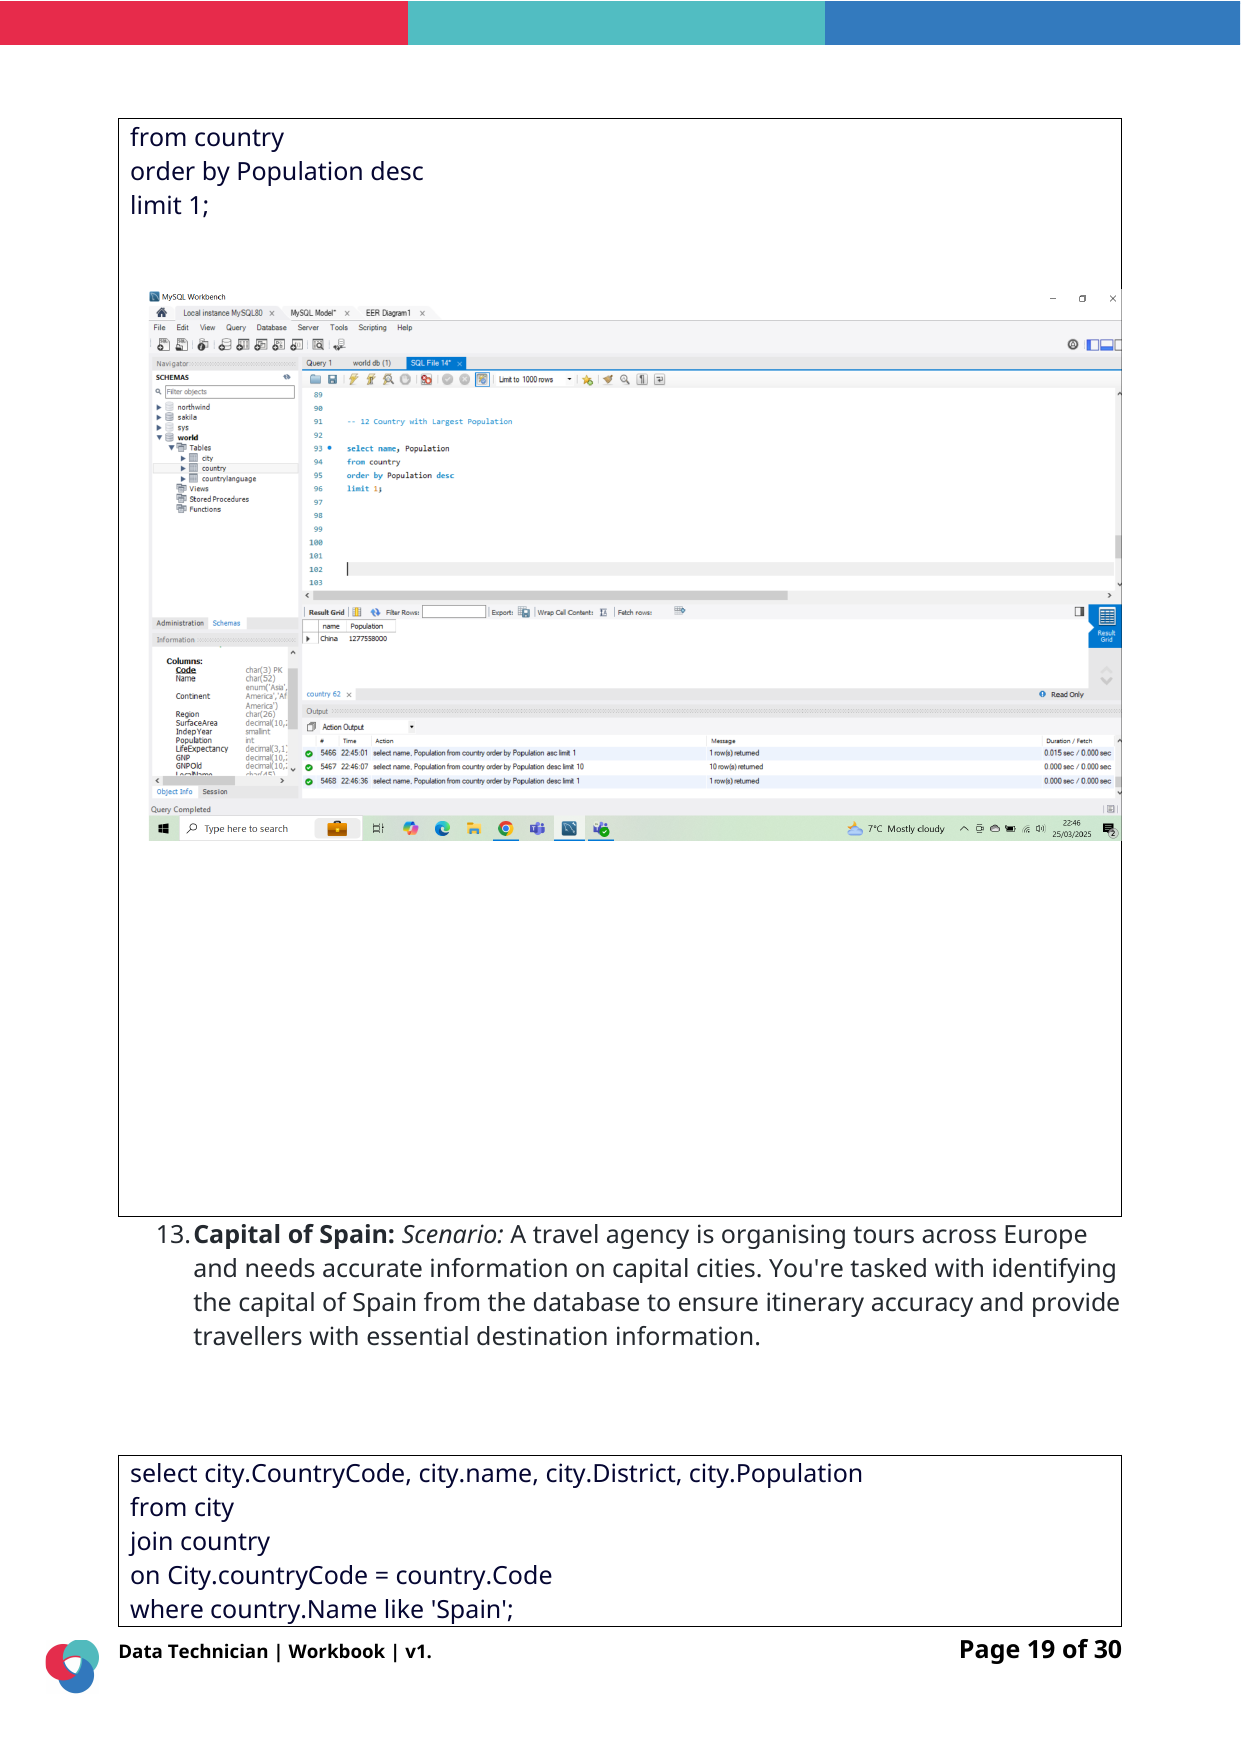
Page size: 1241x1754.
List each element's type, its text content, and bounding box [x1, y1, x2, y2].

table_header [119, 119, 1121, 1216]
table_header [119, 1456, 1121, 1626]
list Capital of Spain: Scenario: A travel agency is organising tours across Europe and needs accurate information on capital cities. You're tasked with identifying the capital of Spain from the database to ensure itinerary accuracy and provide travellers with essential destination information. [156, 1217, 1122, 1353]
picture [45, 1640, 100, 1694]
